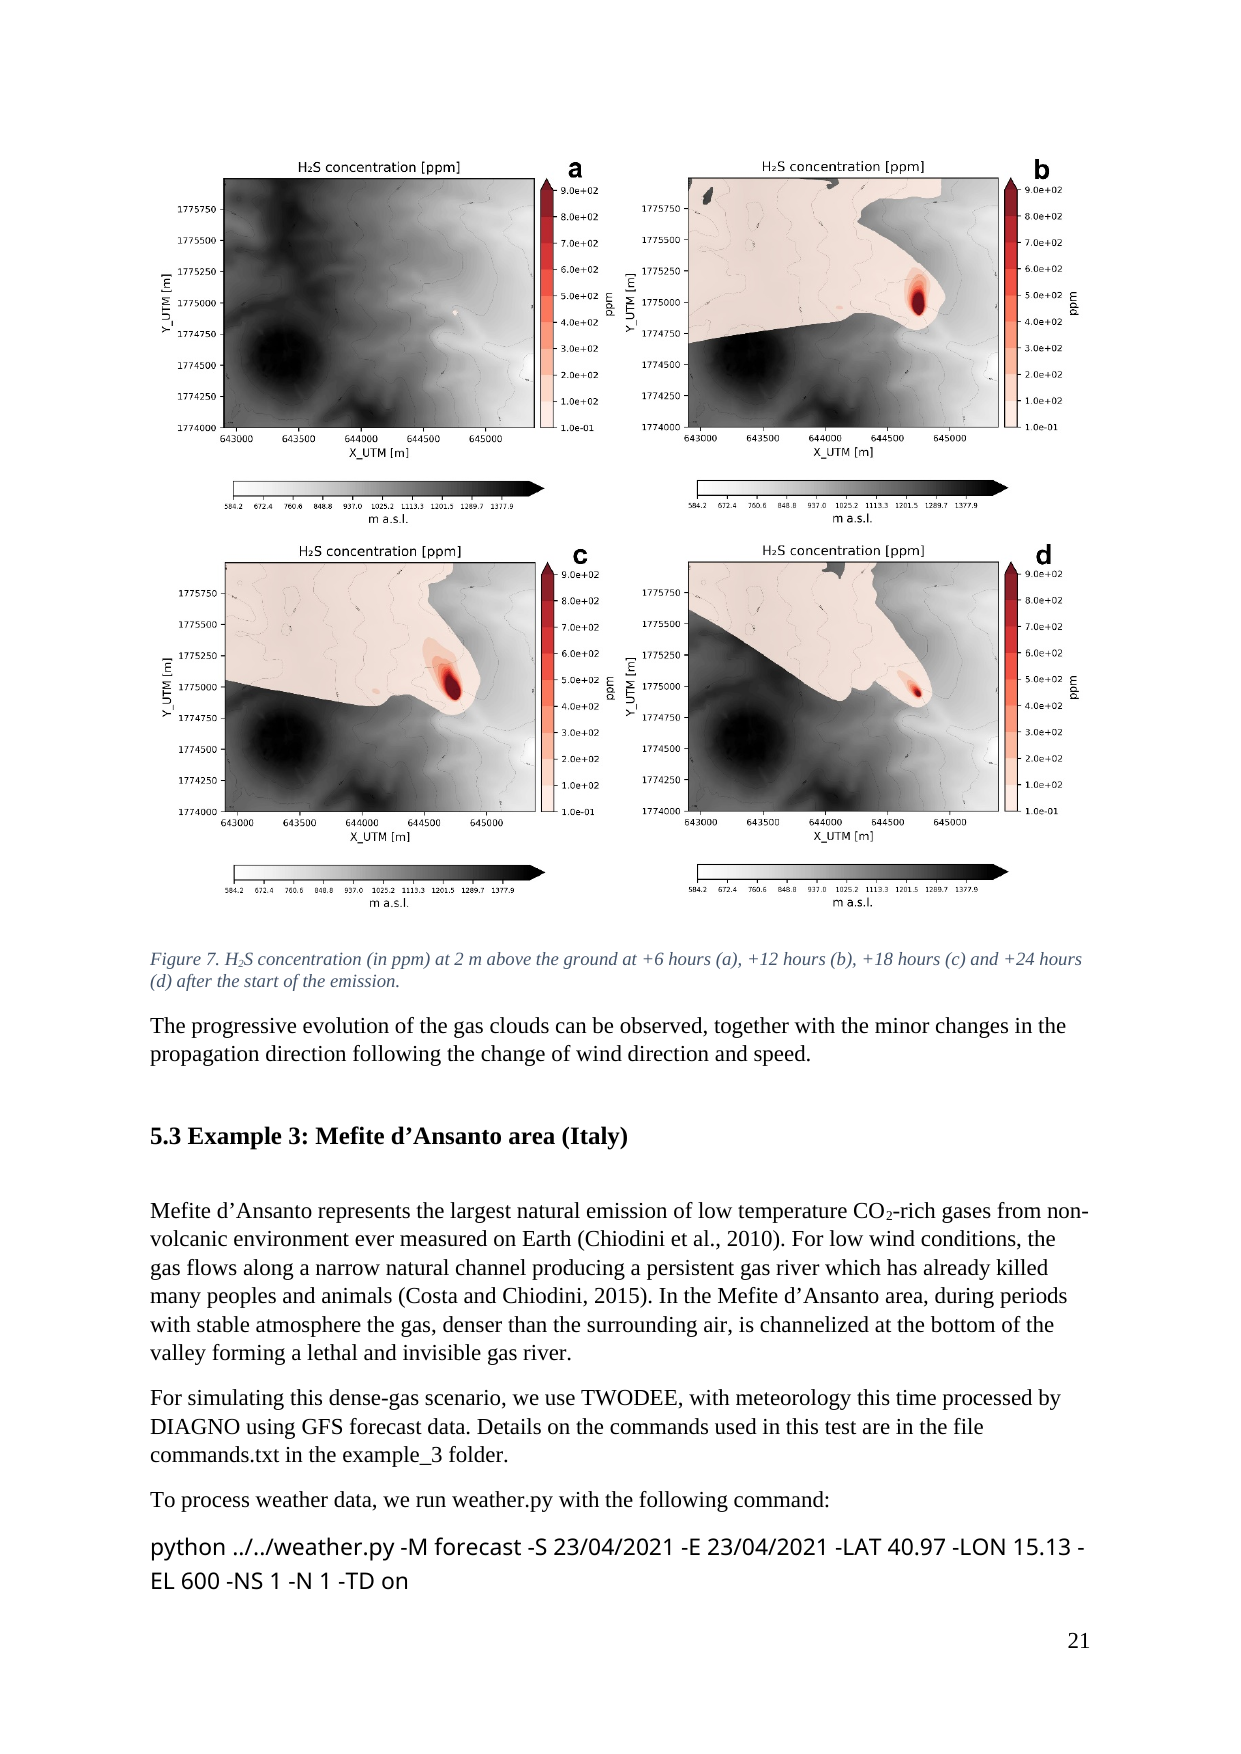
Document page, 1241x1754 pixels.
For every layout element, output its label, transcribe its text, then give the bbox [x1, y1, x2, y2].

text Mefite d’Ansanto represents the largest natural emission of low temperature CO2-rich gases from non-volcanic environment ever measured on Earth (Chiodini et al., 2010). For low wind conditions, the gas flows along a narrow natural channel producing a persistent gas river which has already killed many peoples and animals (Costa and Chiodini, 2015). In the Mefite d’Ansanto area, during periods with stable atmosphere the gas, denser than the surrounding air, is channelized at the bottom of the valley forming a lethal and invisible gas river. [150, 1197, 1090, 1366]
subtitle 5.3 Example 3: Mefite d’Ansanto area (Italy) [150, 1121, 1090, 1149]
text python ../../weather.py -M forecast -S 23/04/2021 -E 23/04/2021 -LAT 40.97 -LON 15.13 -EL 600 -NS 1 -N 1 -TD on [150, 1531, 1090, 1596]
picture [150, 150, 1089, 930]
text The progressive evolution of the gas clouds can be observed, together with the minor changes in the propagation direction following the change of wind direction and speed. [150, 1012, 1090, 1067]
text For simulating this dense-gas scenario, we use TWODEE, with meteorology this time processed by DIAGNO using GFS forecast data. Details on the commands used in this test are in the file commands.txt in the example_3 folder. [150, 1384, 1090, 1467]
text To process weather data, we run weather.py with the following command: [150, 1486, 1090, 1513]
